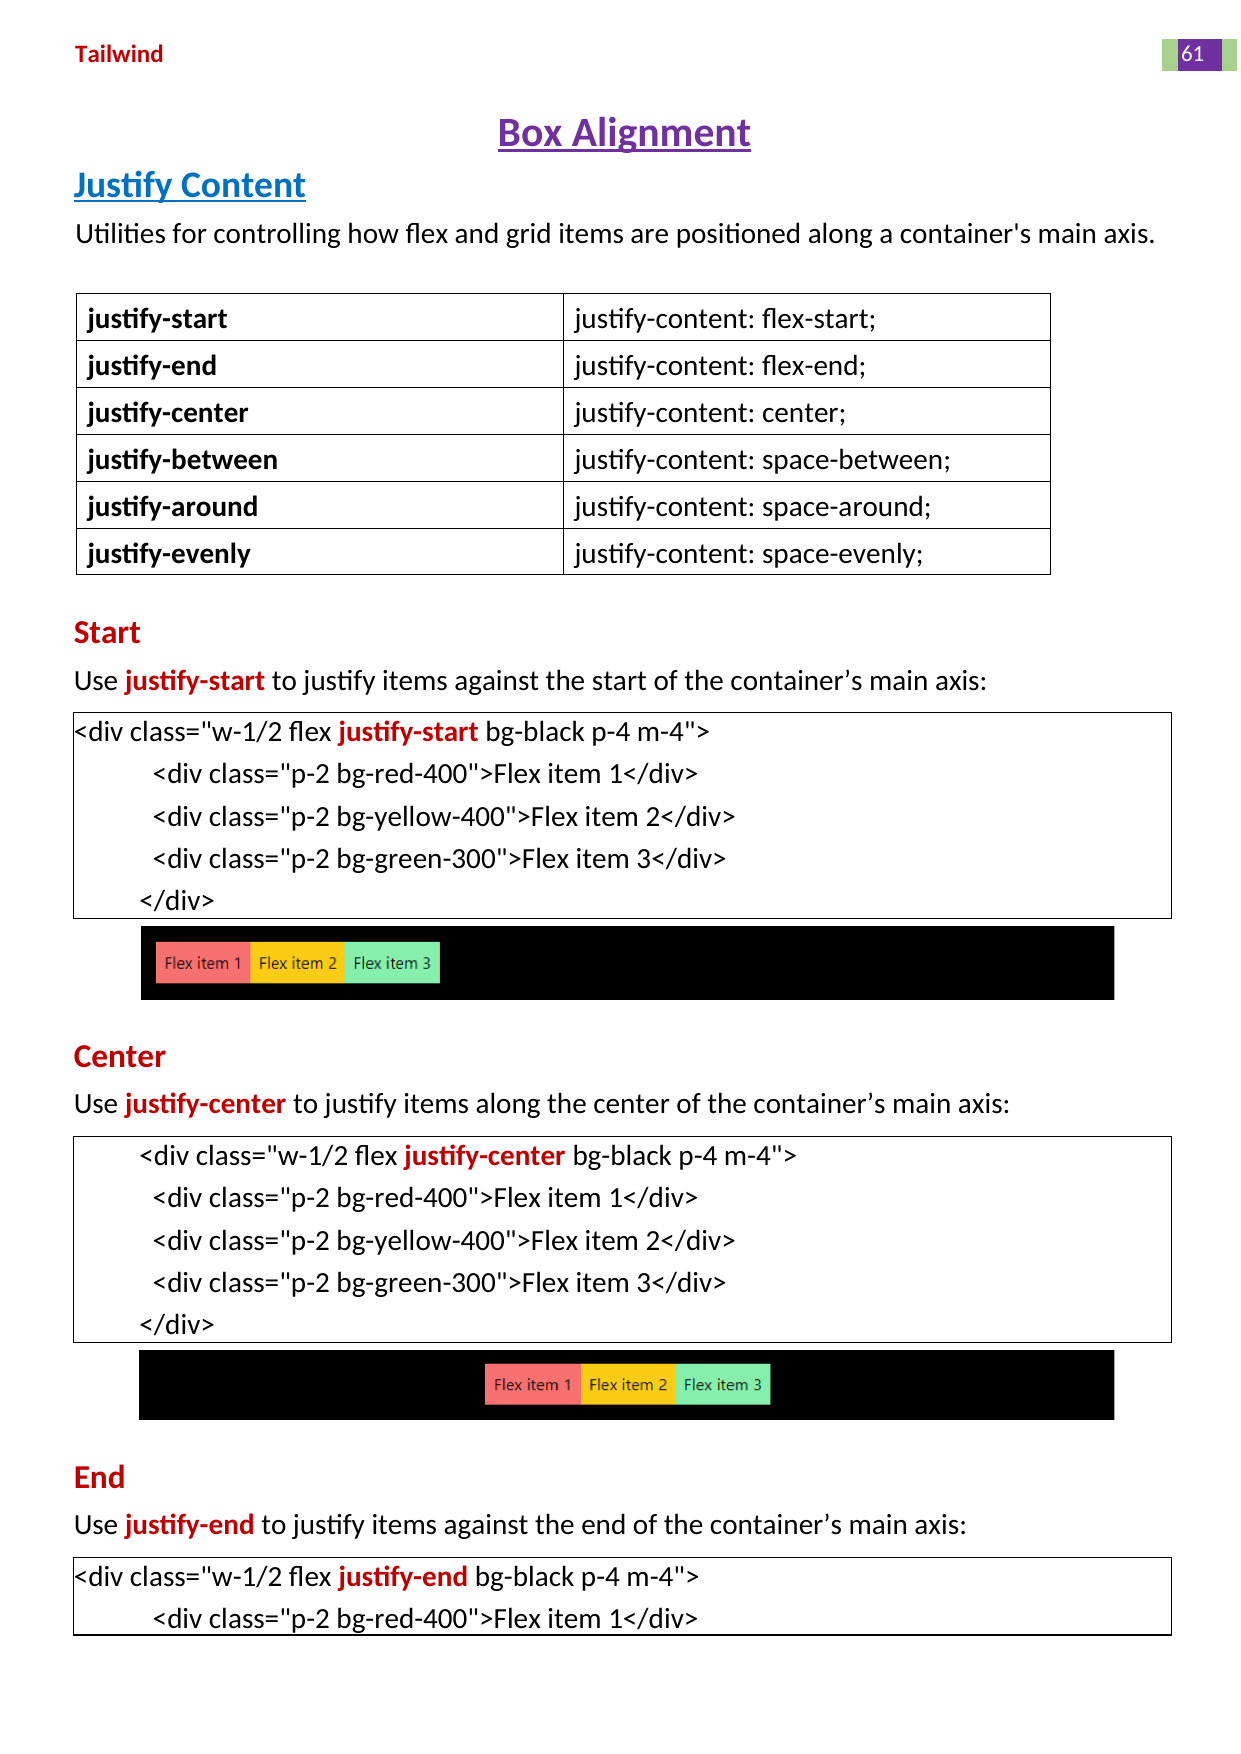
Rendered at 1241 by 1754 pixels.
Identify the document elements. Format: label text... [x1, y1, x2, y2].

table_cell justify-content: space-around; [564, 482, 1050, 527]
subtitle Justify Content [73, 161, 1173, 207]
subtitle Box Alignment [75, 106, 1173, 156]
text <div class="w-1/2 flex justify-center bg-black p-4 m-4"> [74, 1137, 1171, 1173]
subtitle Center [73, 1036, 1173, 1076]
table_header justify-start [77, 294, 563, 340]
table_cell justify-end [77, 341, 563, 387]
text <div class="p-2 bg-red-400">Flex item 1</div> [74, 1178, 1171, 1215]
text </div> [74, 1305, 1171, 1342]
text <div class="p-2 bg-green-300">Flex item 3</div> [74, 1263, 1171, 1299]
table_header justify-content: flex-start; [564, 294, 1050, 340]
table_cell justify-content: space-between; [564, 435, 1050, 481]
text <div class="p-2 bg-red-400">Flex item 1</div> [74, 1599, 1171, 1634]
text <div class="p-2 bg-yellow-400">Flex item 2</div> [74, 797, 1171, 833]
table_cell justify-content: flex-end; [564, 341, 1050, 387]
text <div class="p-2 bg-yellow-400">Flex item 2</div> [74, 1221, 1171, 1257]
text Use justify-center to justify items along the center of the container’s main axis: [73, 1086, 1173, 1121]
table_cell justify-around [77, 482, 563, 527]
table_cell justify-content: center; [564, 388, 1050, 434]
table_cell justify-between [77, 435, 563, 481]
table_cell justify-center [77, 388, 563, 434]
subtitle Start [73, 612, 1173, 652]
picture [138, 1349, 1115, 1420]
table_cell justify-evenly [77, 529, 563, 574]
subtitle End [73, 1456, 1173, 1497]
text Use justify-end to justify items against the end of the container’s main axis: [73, 1506, 1173, 1542]
text Utilities for controlling how flex and grid items are positioned along a container's main axis. [75, 215, 1173, 251]
text <div class="p-2 bg-green-300">Flex item 3</div> [74, 839, 1171, 876]
text <div class="w-1/2 flex justify-end bg-black p-4 m-4"> [74, 1558, 1171, 1593]
text Use justify-start to justify items against the start of the container’s main axis: [73, 662, 1173, 697]
text <div class="p-2 bg-red-400">Flex item 1</div> [74, 754, 1171, 791]
table_cell justify-content: space-evenly; [564, 529, 1050, 574]
text <div class="w-1/2 flex justify-start bg-black p-4 m-4"> [74, 713, 1171, 749]
picture [140, 925, 1115, 1000]
text </div> [74, 881, 1171, 918]
